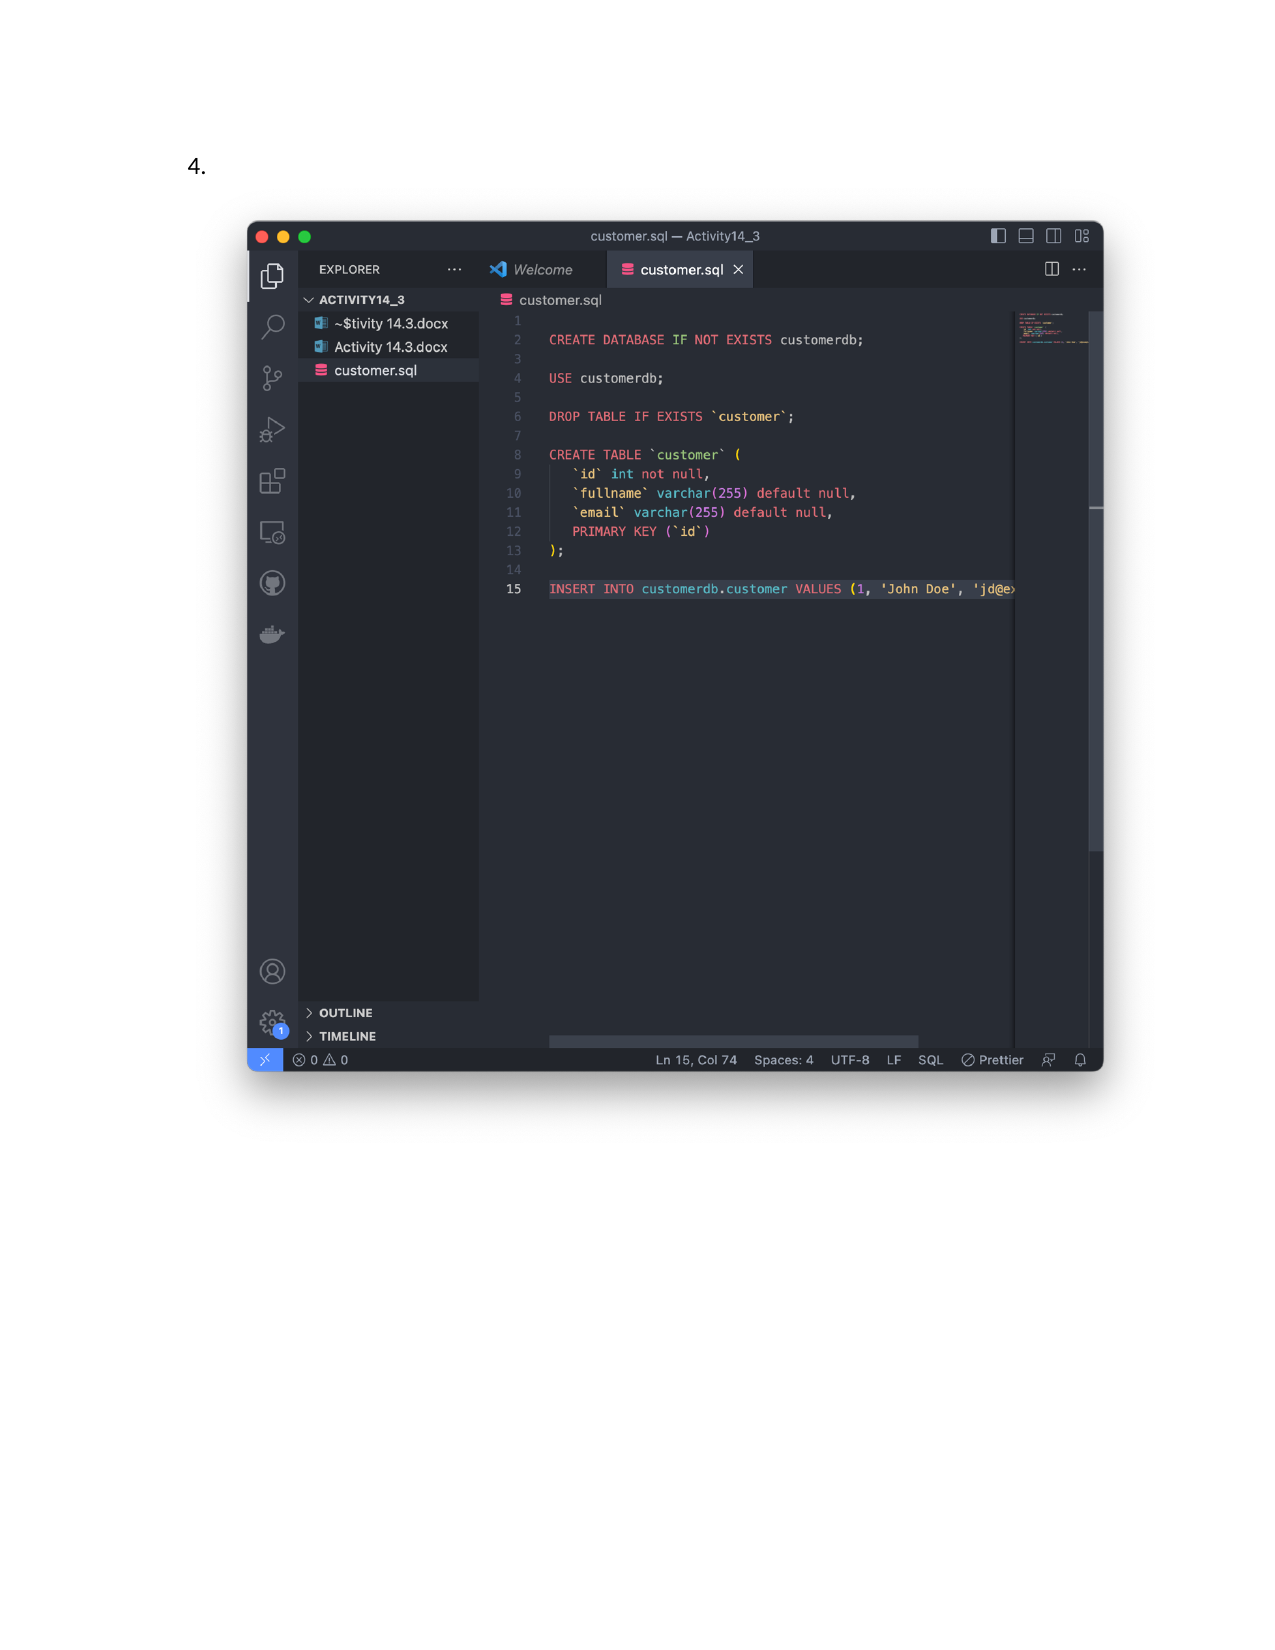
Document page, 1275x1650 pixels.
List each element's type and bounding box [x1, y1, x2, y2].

picture [187, 180, 1163, 1150]
